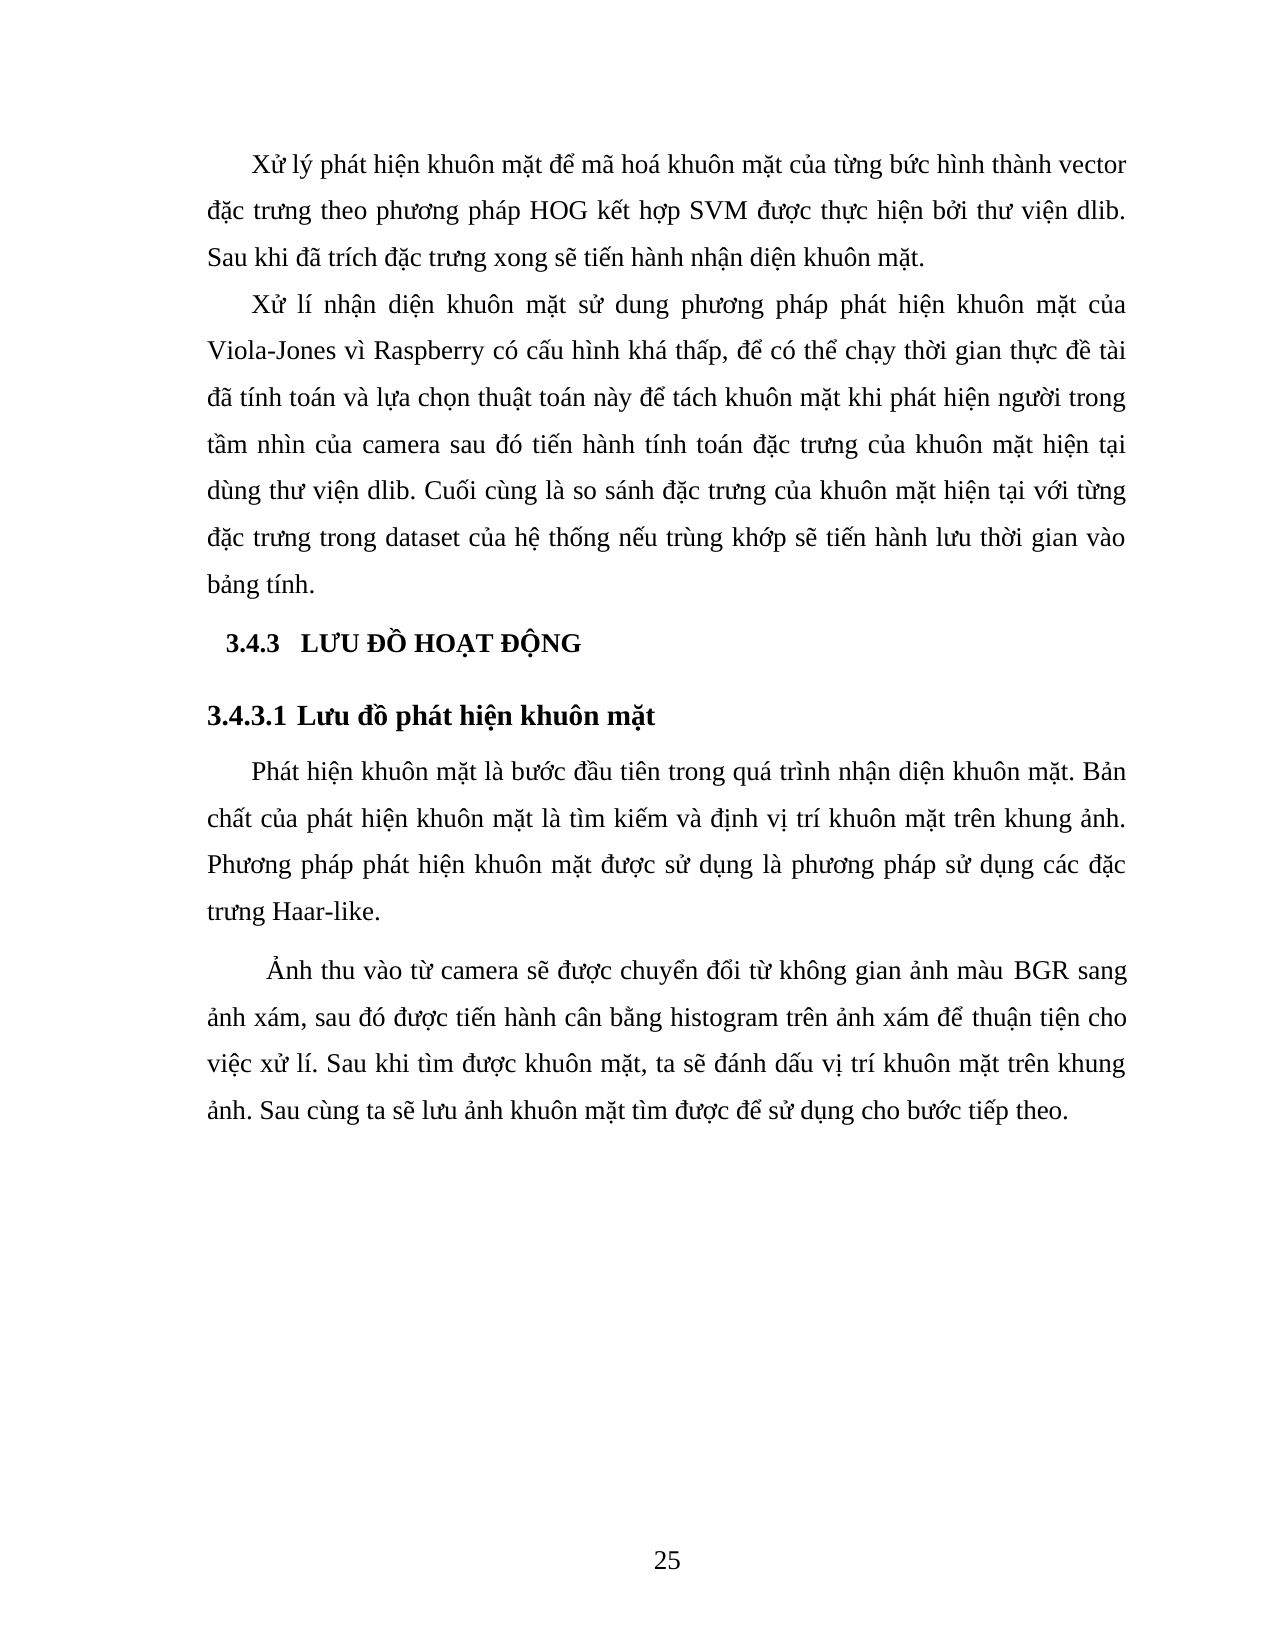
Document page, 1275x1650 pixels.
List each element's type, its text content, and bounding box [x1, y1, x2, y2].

subtitle Lưu đồ phát hiện khuôn mặt [207, 698, 1127, 732]
subtitle LƯU ĐỒ HOẠT ĐỘNG [226, 627, 1127, 658]
text Xử lí nhận diện khuôn mặt sử dung phương pháp phát hiện khuôn mặt của Viola-Jones vì Raspberry có cấu hình khá thấp, để có thể chạy thời gian thực đề tài đã tính toán và lựa chọn thuật toán này để tách khuôn mặt khi phát hiện người trong tầm nhìn của camera sau đó tiến hành tính toán đặc trưng của khuôn mặt hiện tại dùng thư viện dlib. Cuối cùng là so sánh đặc trưng của khuôn mặt hiện tại với từng đặc trưng trong dataset của hệ thống nếu trùng khớp sẽ tiến hành lưu thời gian vào bảng tính. [207, 288, 1127, 599]
text Xử lý phát hiện khuôn mặt để mã hoá khuôn mặt của từng bức hình thành vector đặc trưng theo phương pháp HOG kết hợp SVM được thực hiện bởi thư viện dlib. Sau khi đã trích đặc trưng xong sẽ tiến hành nhận diện khuôn mặt. [207, 148, 1127, 272]
text Ảnh thu vào từ camera sẽ được chuyển đổi từ không gian ảnh màu BGR sang ảnh xám, sau đó được tiến hành cân bằng histogram trên ảnh xám để thuận tiện cho việc xử lí. Sau khi tìm được khuôn mặt, ta sẽ đánh dấu vị trí khuôn mặt trên khung ảnh. Sau cùng ta sẽ lưu ảnh khuôn mặt tìm được để sử dụng cho bước tiếp theo. [207, 954, 1127, 1125]
text Phát hiện khuôn mặt là bước đầu tiên trong quá trình nhận diện khuôn mặt. Bản chất của phát hiện khuôn mặt là tìm kiếm và định vị trí khuôn mặt trên khung ảnh. Phương pháp phát hiện khuôn mặt được sử dụng là phương pháp sử dụng các đặc trưng Haar-like. [207, 755, 1127, 926]
